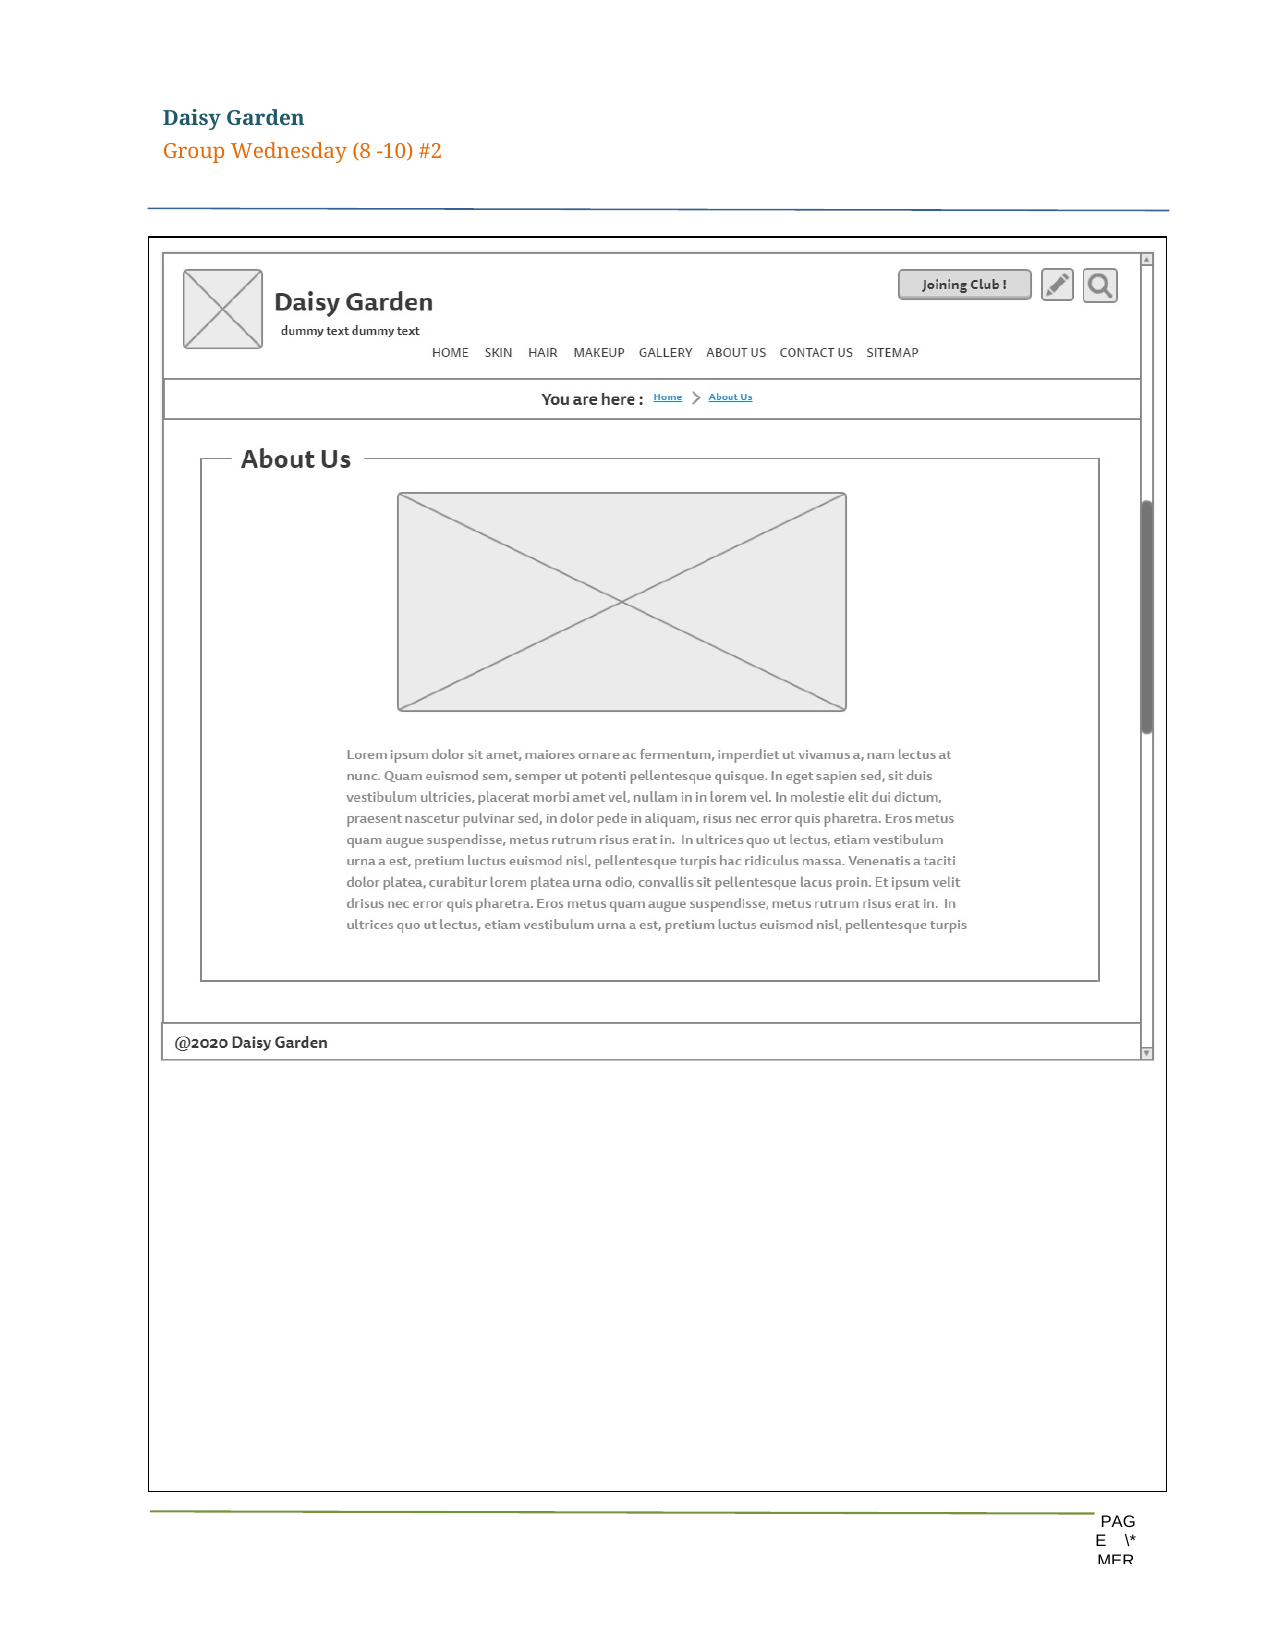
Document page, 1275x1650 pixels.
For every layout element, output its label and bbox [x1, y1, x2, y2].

table_cell [149, 238, 1166, 1491]
picture [160, 250, 1156, 1061]
